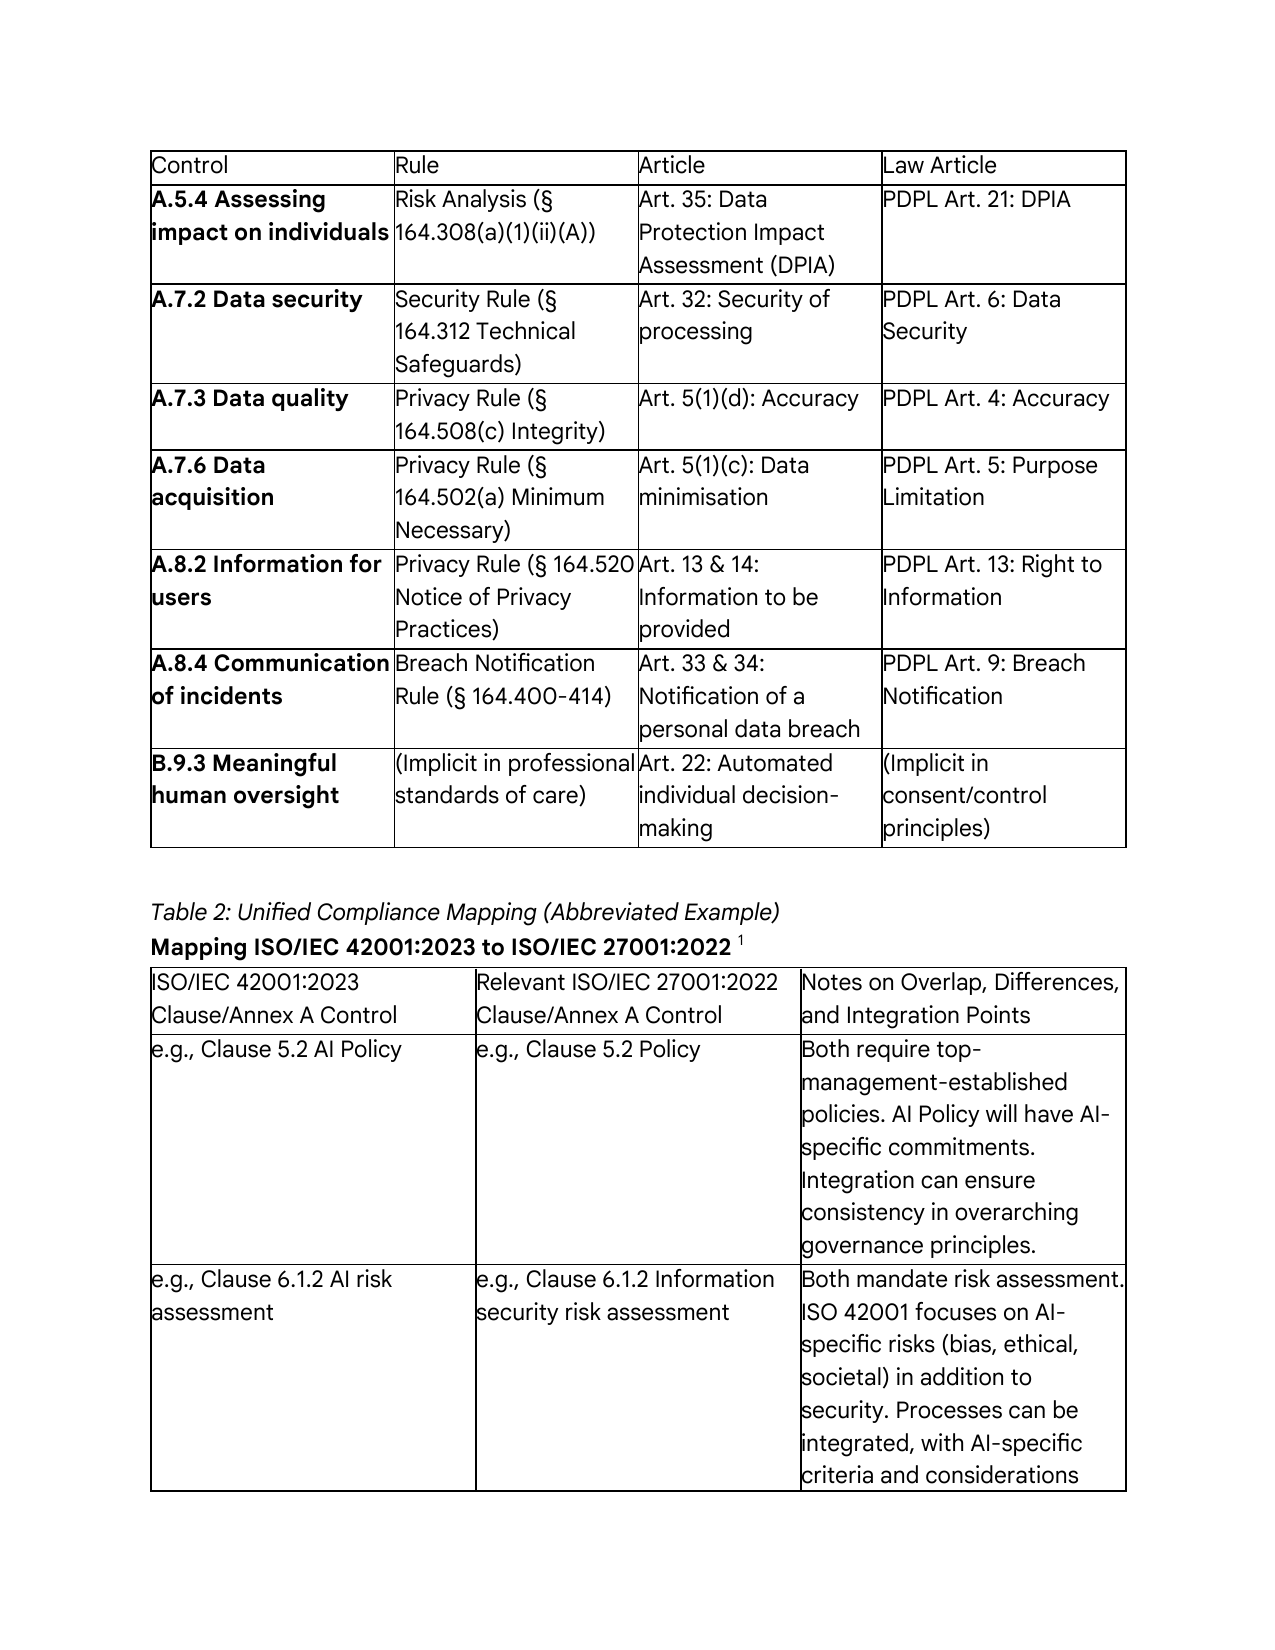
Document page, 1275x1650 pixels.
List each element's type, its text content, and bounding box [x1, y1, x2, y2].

table_cell A.8.4 Communication of incidents [152, 650, 394, 747]
table_cell Privacy Rule (§ 164.508(c) Integrity) [395, 384, 638, 449]
table_cell PDPL Art. 21: DPIA [883, 186, 1125, 283]
table_cell e.g., Clause 5.2 AI Policy [152, 1035, 475, 1264]
table_cell (Implicit in consent/control principles) [883, 749, 1125, 847]
table_cell PDPL Art. 6: Data Security [883, 285, 1125, 383]
table_cell Art. 22: Automated individual decision-making [639, 749, 881, 847]
table_cell Breach Notification Rule (§ 164.400-414) [395, 650, 638, 747]
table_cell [152, 1265, 475, 1490]
table_cell A.5.4 Assessing impact on individuals [152, 186, 394, 283]
table_cell A.7.3 Data quality [152, 384, 394, 449]
table_cell Both require top-management-established policies. AI Policy will have AI-specific commitments. Integration can ensure consistency in overarching governance principles. [802, 1035, 1125, 1264]
table_cell Art. 32: Security of processing [639, 285, 881, 383]
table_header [152, 152, 394, 184]
table_cell PDPL Art. 4: Accuracy [883, 384, 1125, 449]
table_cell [477, 1265, 800, 1490]
table_cell (Implicit in professional standards of care) [395, 749, 638, 847]
table_header Relevant ISO/IEC 27001:2022 Clause/Annex A Control [477, 968, 801, 1033]
table_cell A.8.2 Information for users [152, 550, 394, 648]
text Table 2: Unified Compliance Mapping (Abbreviated Example) [150, 898, 1125, 927]
table_cell Security Rule (§ 164.312 Technical Safeguards) [395, 285, 638, 383]
table_cell PDPL Art. 13: Right to Information [883, 550, 1125, 648]
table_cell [802, 1265, 1125, 1490]
table_cell PDPL Art. 9: Breach Notification [883, 650, 1125, 747]
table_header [883, 152, 1125, 184]
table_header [639, 152, 881, 184]
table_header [395, 152, 638, 184]
table_cell Risk Analysis (§ 164.308(a)(1)(ii)(A)) [395, 186, 638, 283]
table_cell Privacy Rule (§ 164.502(a) Minimum Necessary) [395, 451, 638, 549]
table_cell Art. 33 & 34: Notification of a personal data breach [639, 650, 881, 747]
table_cell Art. 35: Data Protection Impact Assessment (DPIA) [639, 186, 881, 283]
table_cell Art. 5(1)(d): Accuracy [639, 384, 881, 449]
table_cell Privacy Rule (§ 164.520 Notice of Privacy Practices) [395, 550, 638, 648]
table_cell PDPL Art. 5: Purpose Limitation [883, 451, 1125, 549]
text Mapping ISO/IEC 42001:2023 to ISO/IEC 27001:2022 1 [150, 931, 1125, 962]
table_cell Art. 5(1)(c): Data minimisation [639, 451, 881, 549]
table_header Notes on Overlap, Differences, and Integration Points [802, 968, 1125, 1033]
table_cell Art. 13 & 14: Information to be provided [639, 550, 881, 648]
table_cell A.7.6 Data acquisition [152, 451, 394, 549]
table_header ISO/IEC 42001:2023 Clause/Annex A Control [152, 968, 476, 1033]
table_cell B.9.3 Meaningful human oversight [152, 749, 394, 847]
table_cell A.7.2 Data security [152, 285, 394, 383]
table_cell e.g., Clause 5.2 Policy [477, 1035, 800, 1264]
